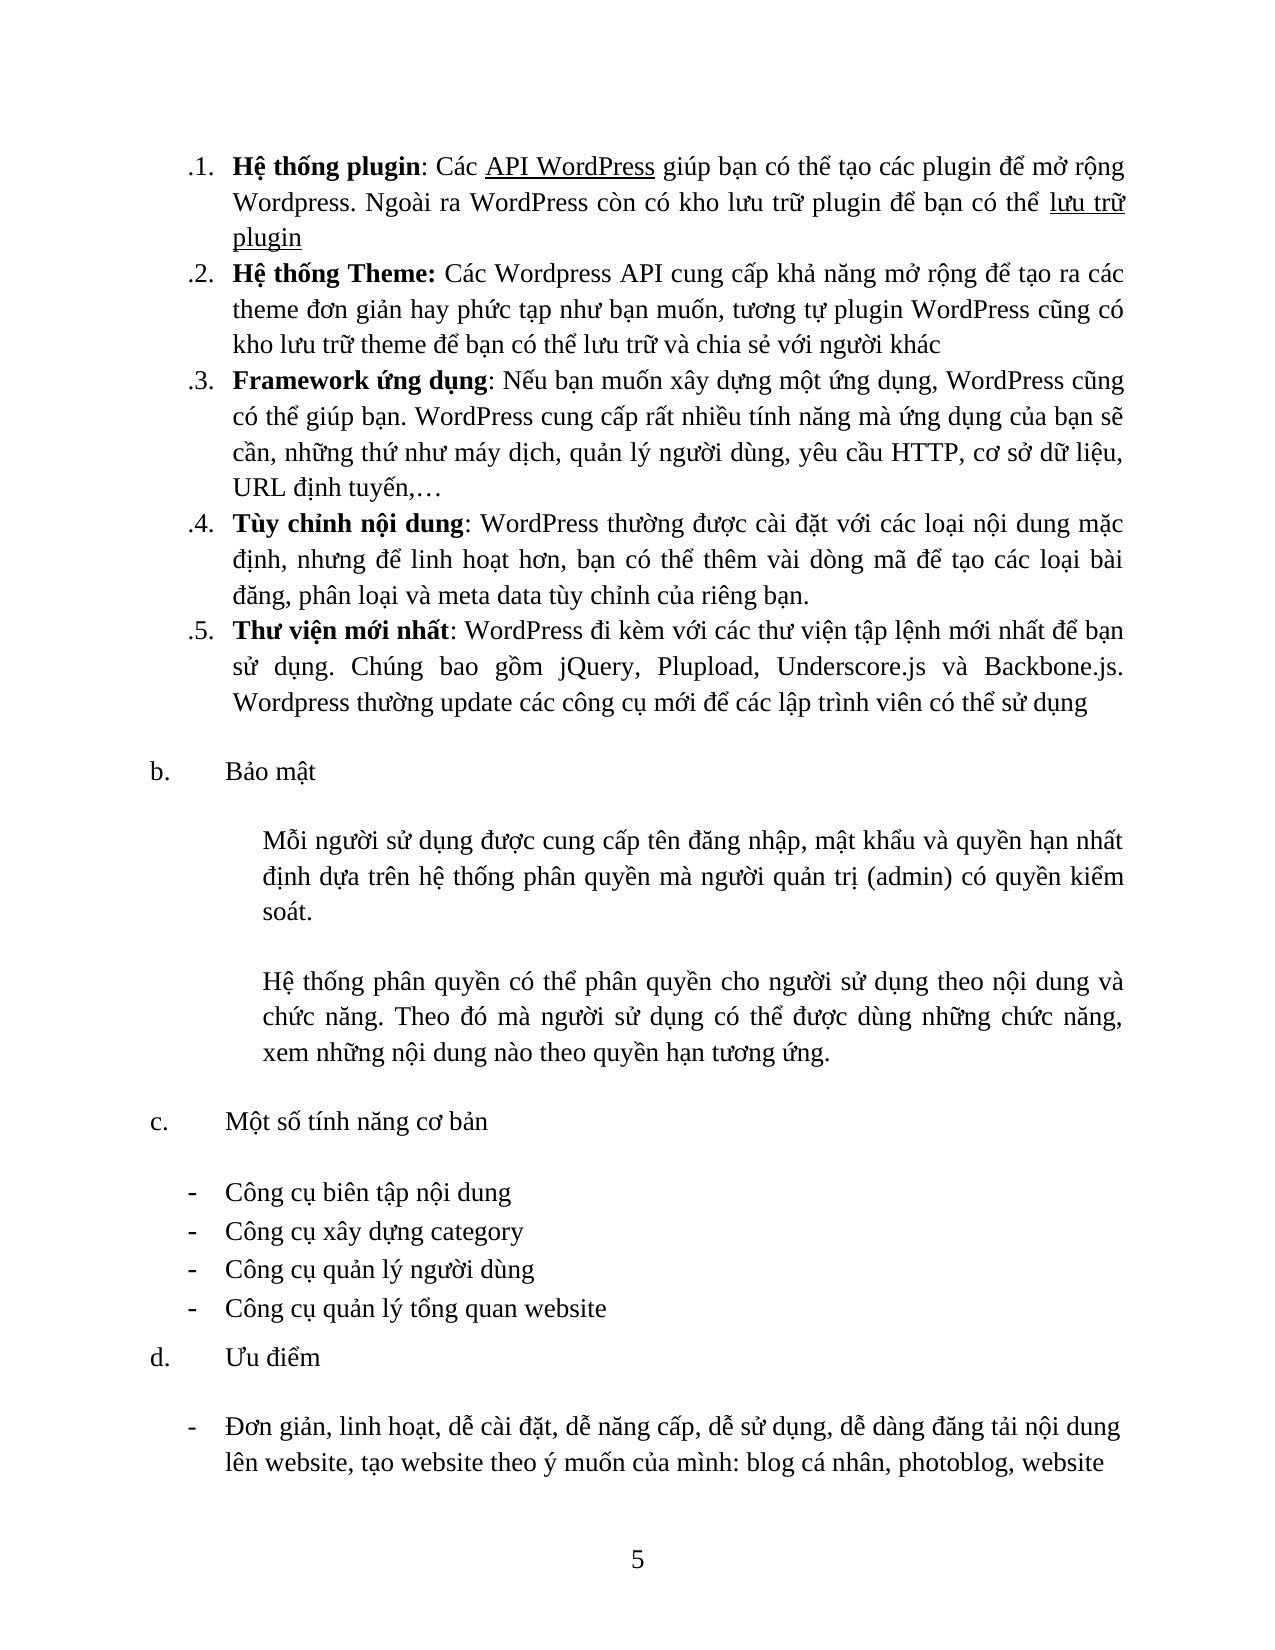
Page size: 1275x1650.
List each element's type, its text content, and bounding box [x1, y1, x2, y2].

list Công cụ xây dựng category [187, 1213, 1125, 1246]
list Công cụ quản lý tổng quan website [187, 1290, 1125, 1323]
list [187, 1410, 1125, 1477]
text d. Ưu điểm [150, 1341, 1125, 1372]
list Công cụ quản lý người dùng [187, 1251, 1125, 1285]
list Công cụ biên tập nội dung [187, 1174, 1125, 1208]
list Framework ứng dụng: Nếu bạn muốn xây dựng một ứng dụng, WordPress cũng có thể giúp bạn. WordPress cung cấp rất nhiều tính năng mà ứng dụng của bạn sẽ cần, những thứ như máy dịch, quản lý người dùng, yêu cầu HTTP, cơ sở dữ liệu, URL định tuyến,… [187, 364, 1125, 503]
list Tùy chỉnh nội dung: WordPress thường được cài đặt với các loại nội dung mặc định, nhưng để linh hoạt hơn, bạn có thể thêm vài dòng mã để tạo các loại bài đăng, phân loại và meta data tùy chỉnh của riêng bạn. [187, 507, 1125, 610]
text b. Bảo mật [150, 755, 1125, 786]
list Thư viện mới nhất: WordPress đi kèm với các thư viện tập lệnh mới nhất để bạn sử dụng. Chúng bao gồm jQuery, Plupload, Underscore.js và Backbone.js. Wordpress thường update các công cụ mới để các lập trình viên có thể sử dụng [187, 614, 1125, 717]
text Hệ thống phân quyền có thể phân quyền cho người sử dụng theo nội dung và chức năng. Theo đó mà người sử dụng có thể được dùng những chức năng, xem những nội dung nào theo quyền hạn tương ứng. [262, 964, 1125, 1067]
text c. Một số tính năng cơ bản [150, 1105, 1125, 1136]
list Hệ thống plugin: Các API WordPress giúp bạn có thể tạo các plugin để mở rộng Wordpress. Ngoài ra WordPress còn có kho lưu trữ plugin để bạn có thể lưu trữ plugin [187, 150, 1125, 253]
list Hệ thống Theme: Các Wordpress API cung cấp khả năng mở rộng để tạo ra các theme đơn giản hay phức tạp như bạn muốn, tương tự plugin WordPress cũng có kho lưu trữ theme để bạn có thể lưu trữ và chia sẻ với người khác [187, 257, 1125, 360]
text Mỗi người sử dụng được cung cấp tên đăng nhập, mật khẩu và quyền hạn nhất định dựa trên hệ thống phân quyền mà người quản trị (admin) có quyền kiểm soát. [262, 824, 1125, 927]
